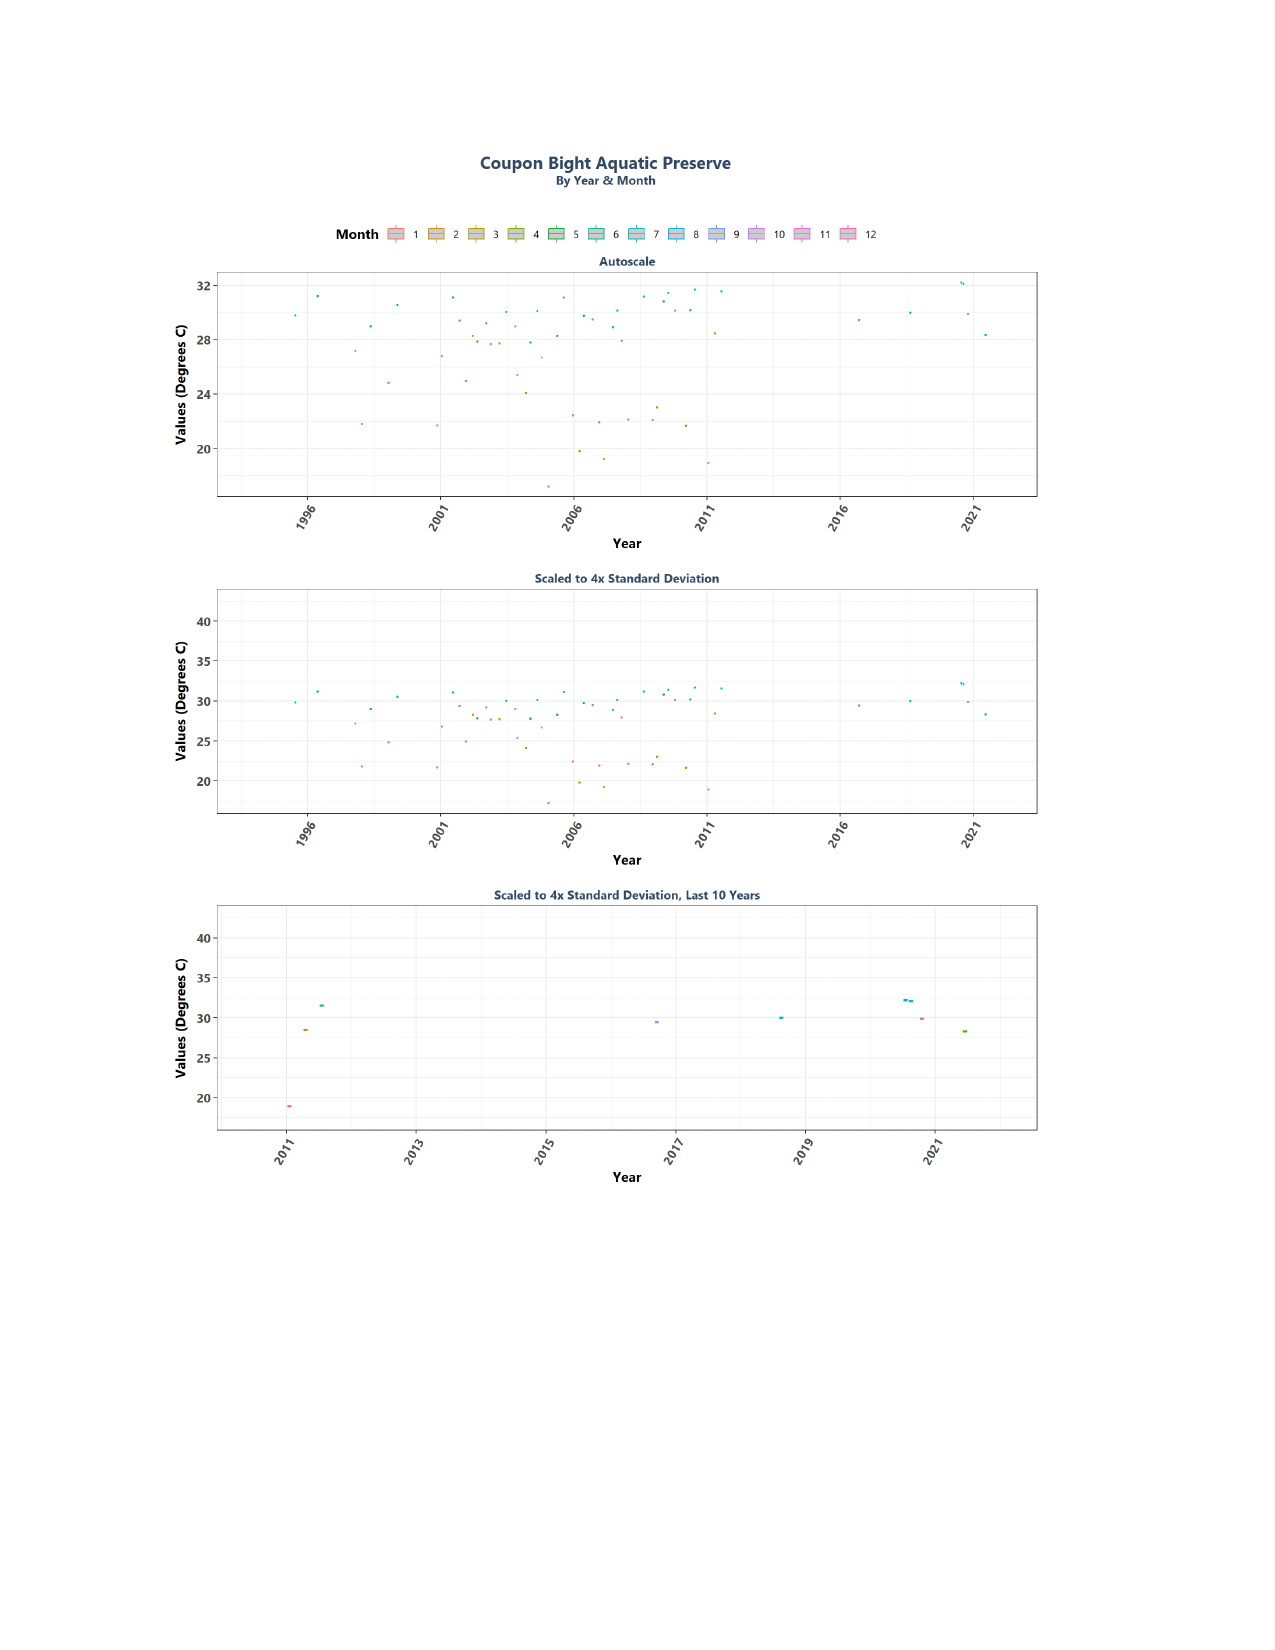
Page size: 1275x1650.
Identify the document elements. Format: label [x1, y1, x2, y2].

picture [168, 150, 1044, 1200]
